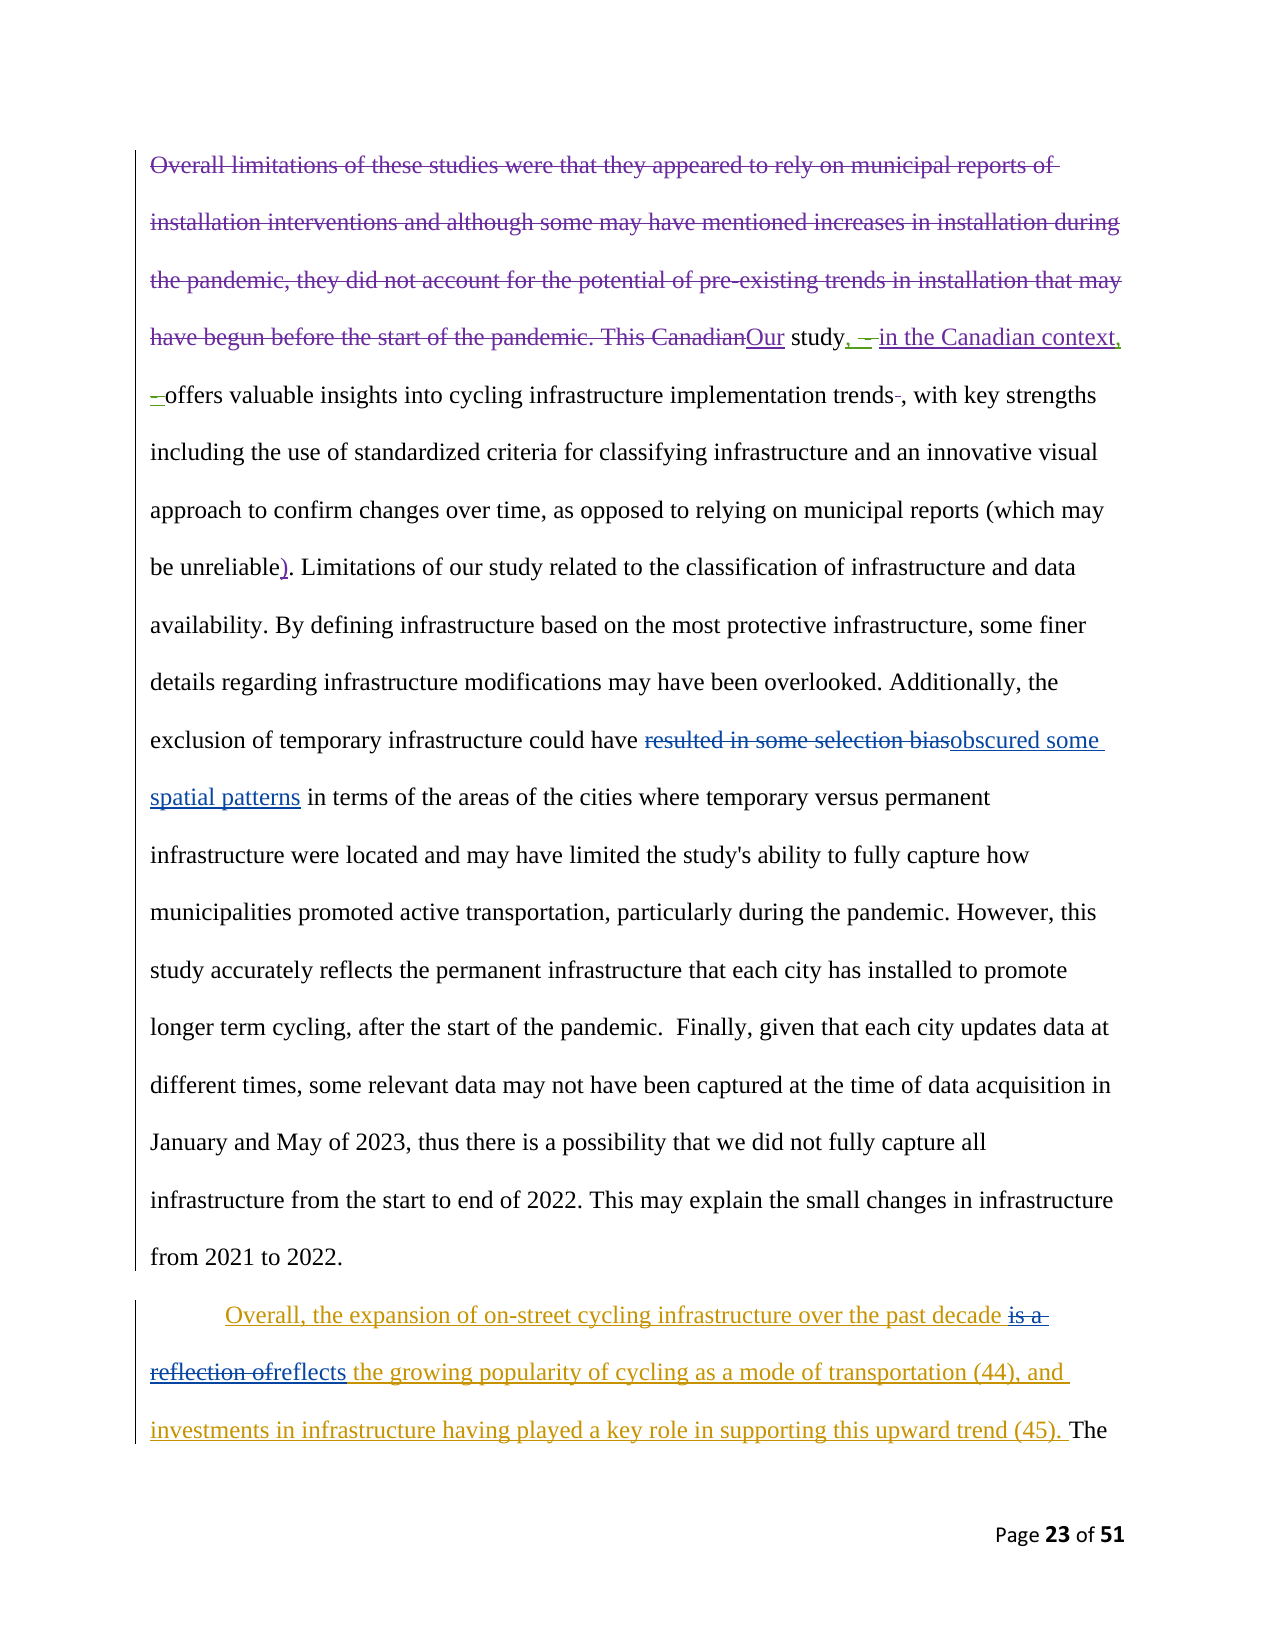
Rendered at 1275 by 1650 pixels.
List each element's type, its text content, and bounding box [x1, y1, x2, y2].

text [150, 1300, 1125, 1444]
text studyoffers valuable insights into cycling infrastructure implementation trends, with key strengths including the use of standardized criteria for classifying infrastructure and an innovative visual approach to confirm changes over time, as opposed to relying on municipal reports (which may be unreliable. Limitations of our study related to the classification of infrastructure and data availability. By defining infrastructure based on the most protective infrastructure, some finer details regarding infrastructure modifications may have been overlooked. Additionally, the exclusion of temporary infrastructure could have in terms of the areas of the cities where temporary versus permanent infrastructure were located and may have limited the study's ability to fully capture how municipalities promoted active transportation, particularly during the pandemic. However, this study accurately reflects the permanent infrastructure that each city has installed to promote longer term cycling, after the start of the pandemic. Finally, given that each city updates data at different times, some relevant data may not have been captured at the time of data acquisition in January and May of 2023, thus there is a possibility that we did not fully capture all infrastructure from the start to end of 2022. This may explain the small changes in infrastructure from 2021 to 2022. [150, 150, 1125, 1271]
